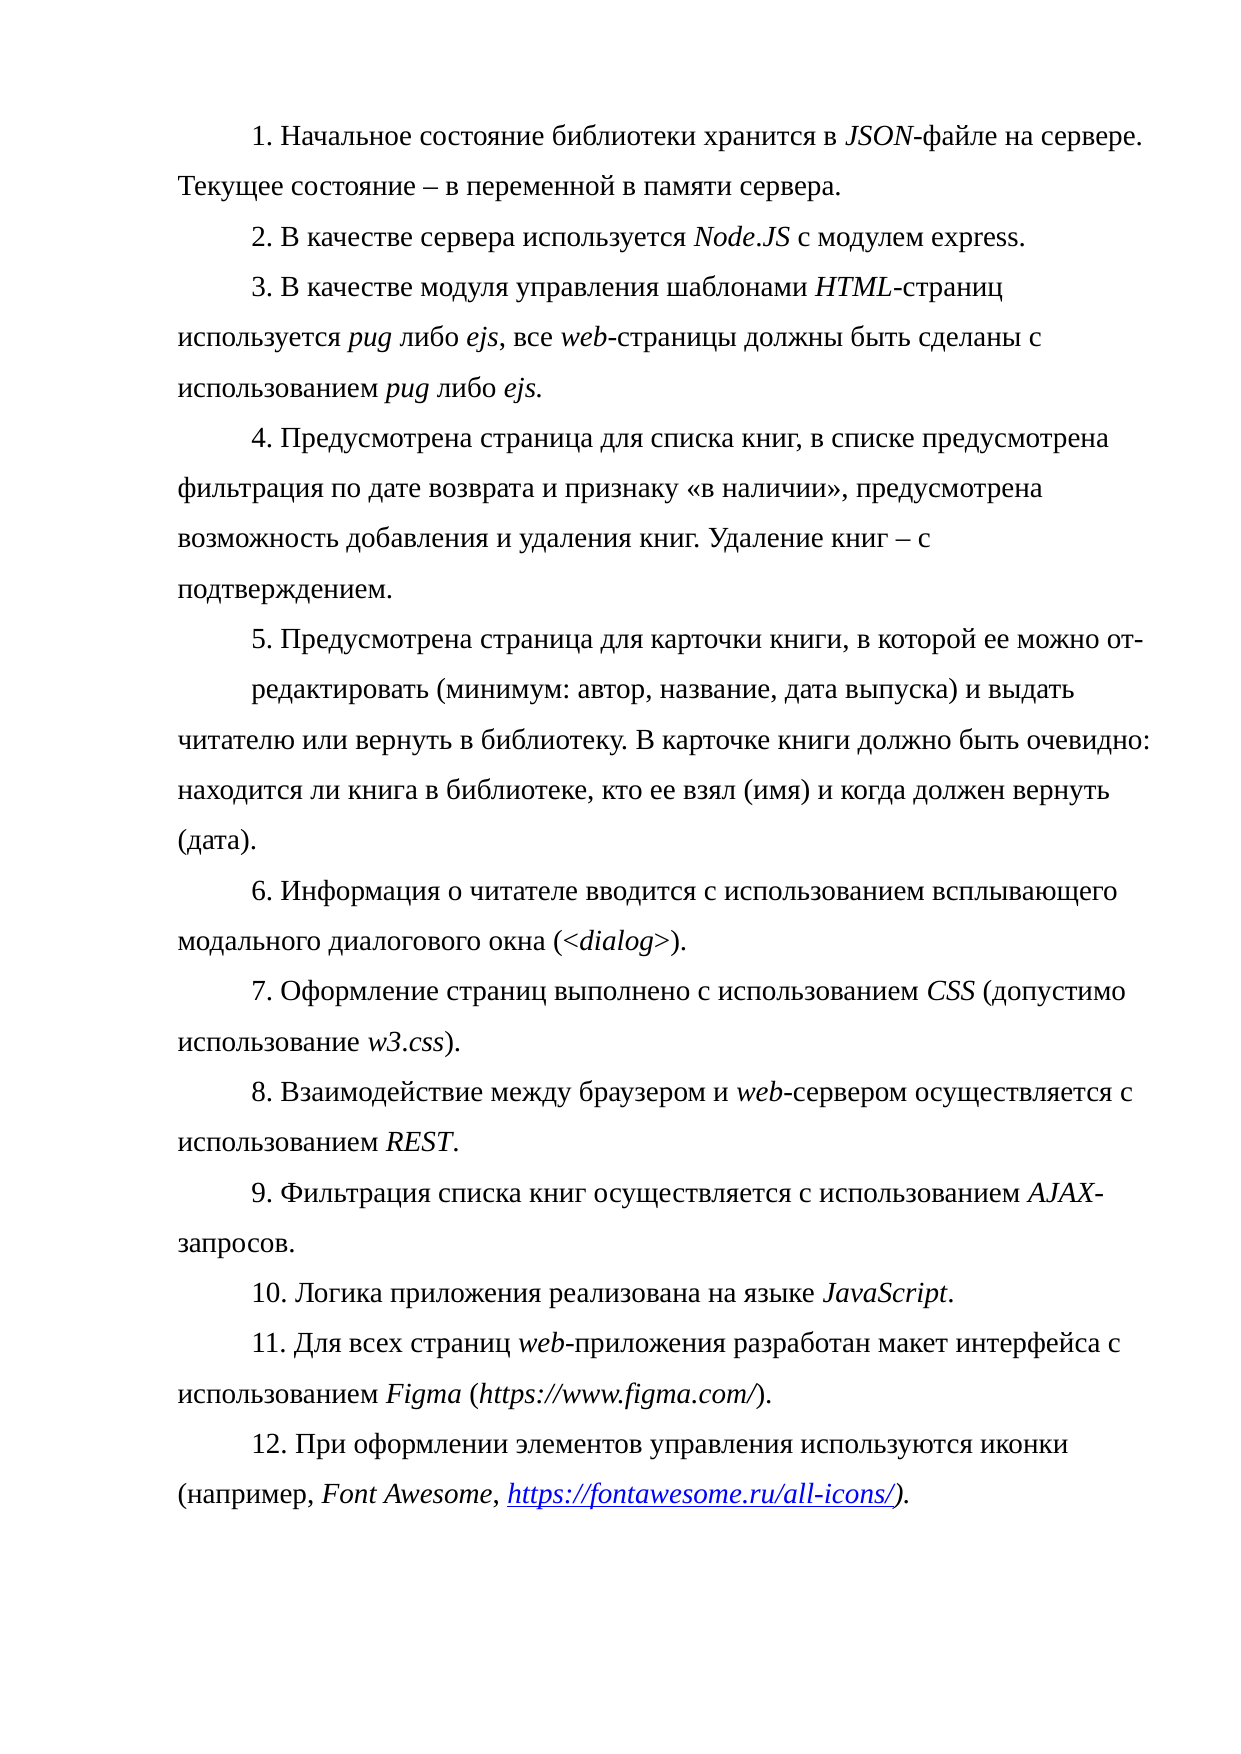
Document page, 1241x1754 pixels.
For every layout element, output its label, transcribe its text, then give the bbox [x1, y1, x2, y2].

text 11. Для всех страниц web-приложения разработан макет интерфейса с [177, 1326, 1152, 1359]
text использованием REST. [177, 1124, 1152, 1158]
text использование w3.css). [177, 1024, 1152, 1057]
text 1. Начальное состояние библиотеки хранится в JSON-файле на сервере. [177, 118, 1152, 152]
text редактировать (минимум: автор, название, дата выпуска) и выдать читателю или вернуть в библиотеку. В карточке книги должно быть очевидно: находится ли книга в библиотеке, кто ее взял (имя) и когда должен вернуть (дата). [177, 672, 1152, 856]
text запросов. [177, 1225, 1152, 1258]
text 4. Предусмотрена страница для списка книг, в списке предусмотрена фильтрация по дате возврата и признаку «в наличии», предусмотрена возможность добавления и удаления книг. Удаление книг – с подтверждением. [177, 420, 1152, 604]
text 3. В качестве модуля управления шаблонами HTML-страниц используется pug либо ejs, все web-страницы должны быть сделаны с использованием pug либо ejs. [177, 269, 1152, 403]
text 9. Фильтрация списка книг осуществляется с использованием AJAX- [177, 1175, 1152, 1208]
text 6. Информация о читателе вводится с использованием всплывающего [177, 873, 1152, 906]
text Текущее состояние – в переменной в памяти сервера. [177, 168, 1152, 202]
text 7. Оформление страниц выполнено с использованием CSS (допустимо [177, 973, 1152, 1007]
text 10. Логика приложения реализована на языке JavaScript. [177, 1275, 1152, 1309]
text 8. Взаимодействие между браузером и web-сервером осуществляется с [177, 1074, 1152, 1108]
text использованием Figma (https://www.figma.com/). [177, 1376, 1152, 1409]
text 5. Предусмотрена страница для карточки книги, в которой ее можно от- [177, 621, 1152, 655]
text 2. В качестве сервера используется Node.JS с модулем express. [177, 219, 1152, 252]
text модального диалогового окна (<dialog>). [177, 923, 1152, 957]
text 12. При оформлении элементов управления используются иконки (например, Font Awesome, https://fontawesome.ru/all-icons/). [177, 1426, 1152, 1510]
